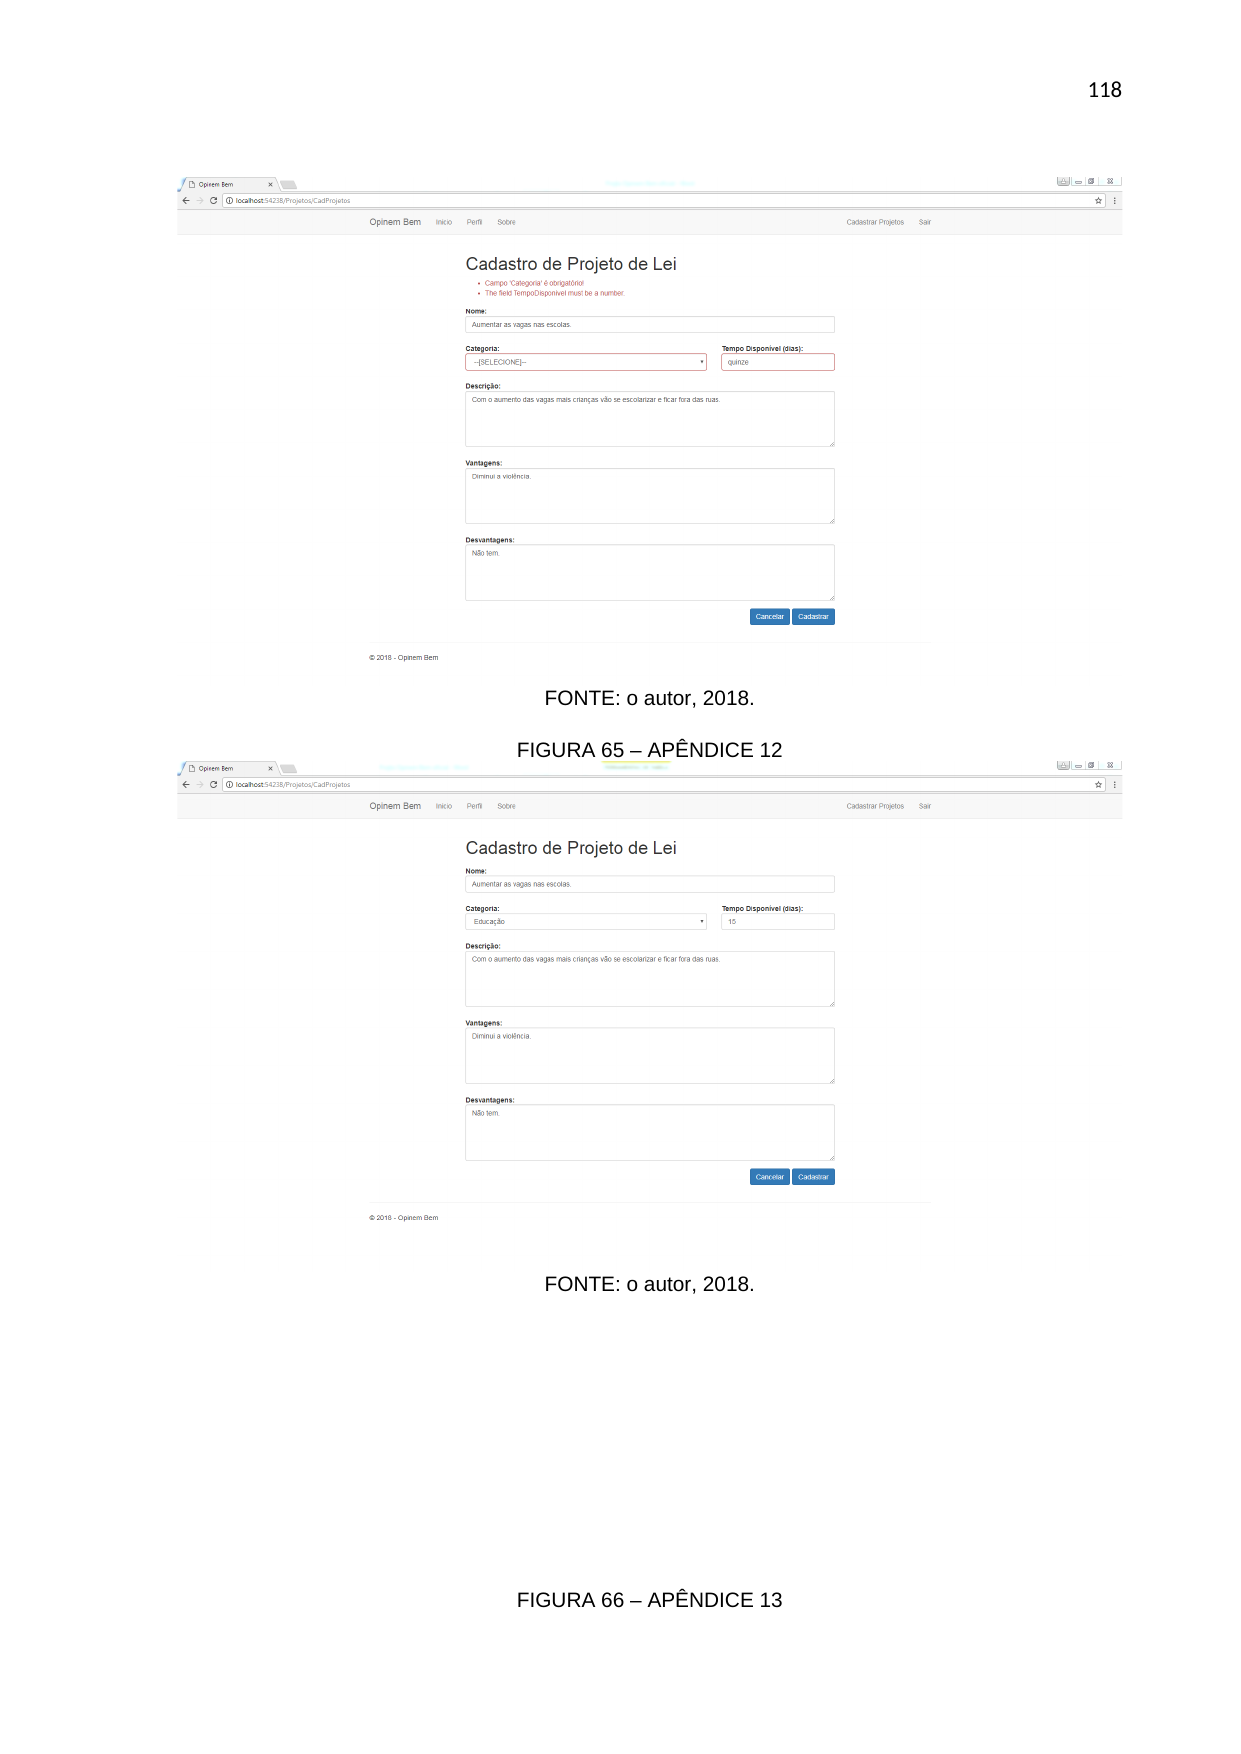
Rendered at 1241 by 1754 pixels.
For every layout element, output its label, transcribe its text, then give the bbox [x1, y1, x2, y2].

text FONTE: o autor, 2018. [177, 686, 1122, 710]
text FIGURA 66 – APÊNDICE 13 [177, 1587, 1122, 1611]
text FONTE: o autor, 2018. [177, 1272, 1122, 1296]
text FIGURA 65 – APÊNDICE 12 [177, 738, 1122, 761]
picture [177, 177, 1123, 686]
picture [177, 761, 1123, 1272]
